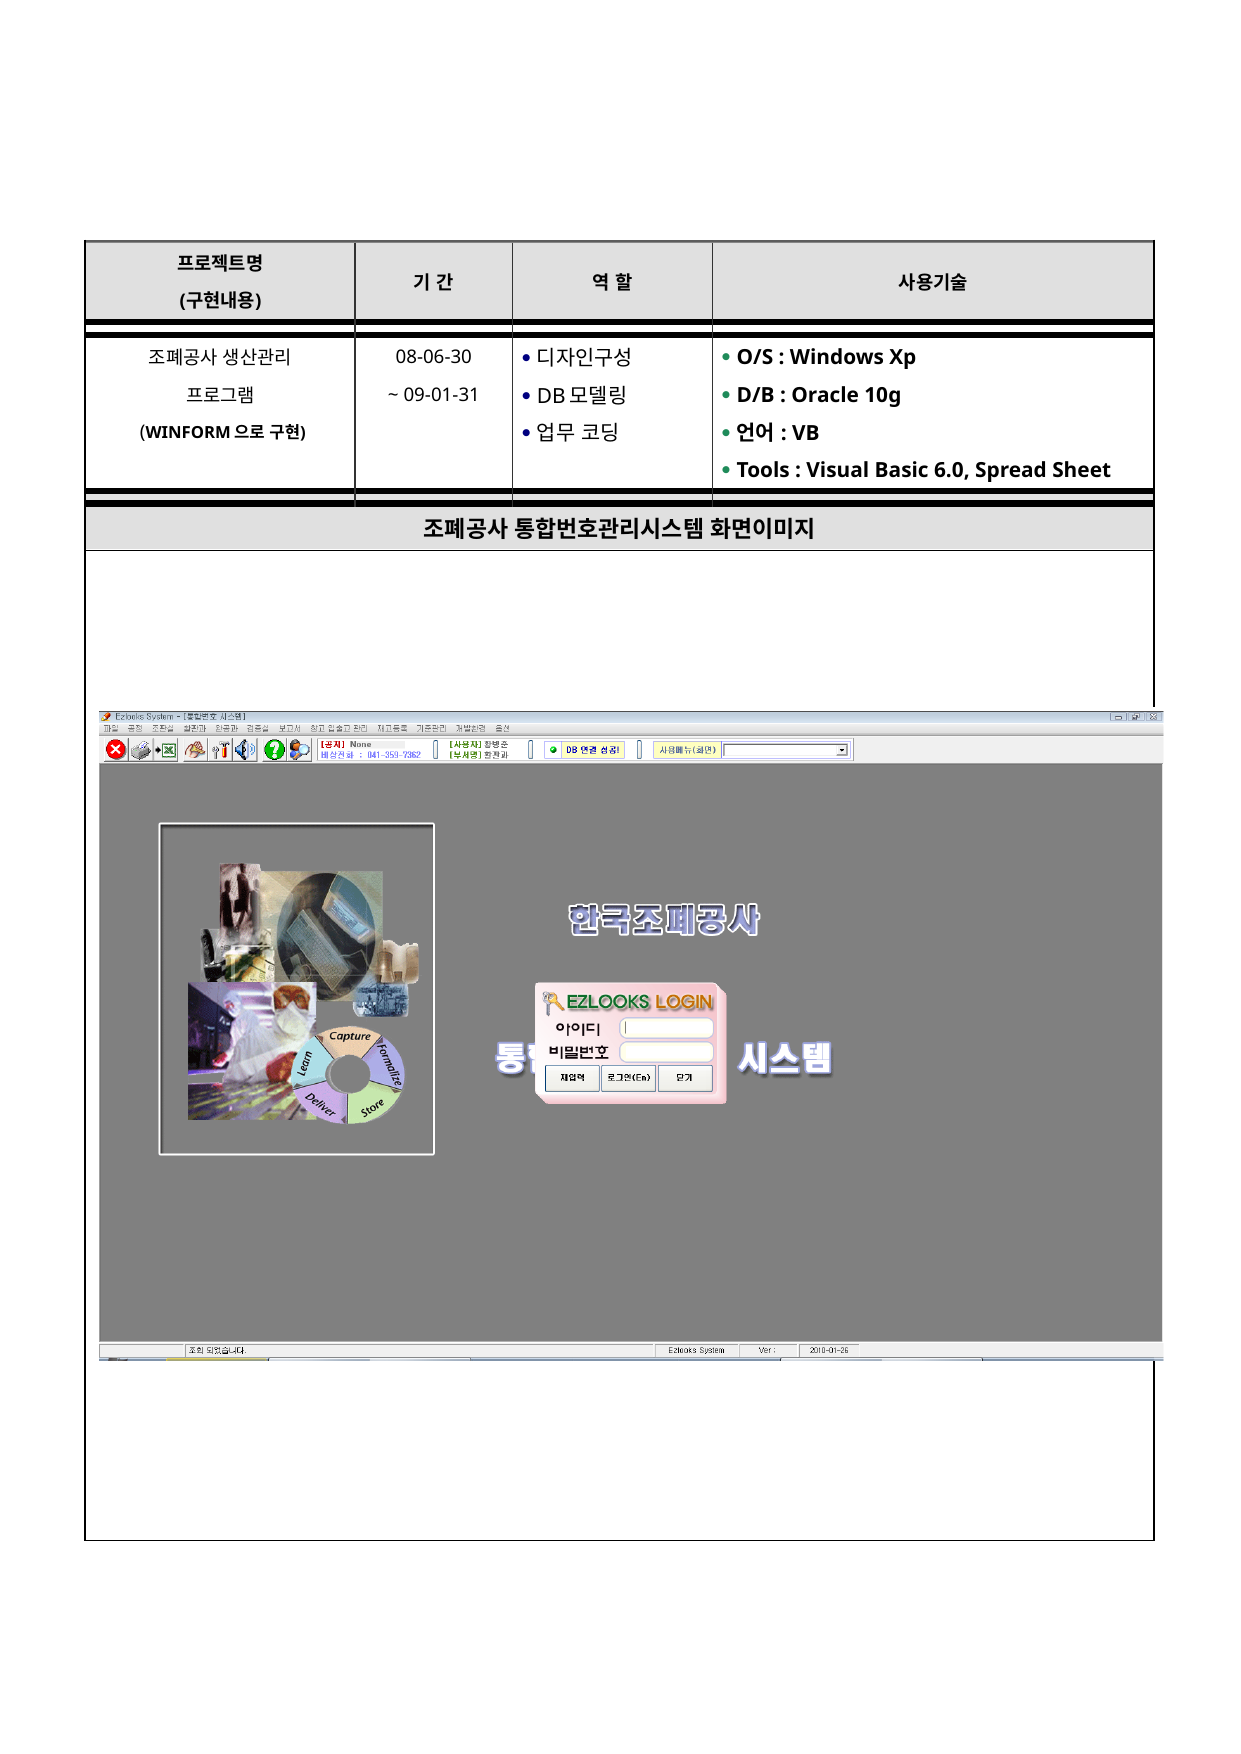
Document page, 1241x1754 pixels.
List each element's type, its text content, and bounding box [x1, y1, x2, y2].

table_header 역 할 [513, 243, 712, 319]
table_cell · O/S : Windows Xp · D/B : Oracle 10g · 언어 : VB · Tools : Visual Basic 6.0, Spread Sheet [713, 338, 1153, 488]
table_cell [86, 551, 1153, 1540]
table_cell 조폐공사 통합번호관리시스템 화면이미지 [86, 507, 1153, 549]
table_cell 08-06-30 ~ 09-01-31 [356, 338, 512, 488]
table_header 프로젝트명 (구현내용) [86, 243, 354, 319]
table_cell 조폐공사 생산관리 프로그램 (WINFORM으로 구현) [86, 338, 354, 488]
table_cell · 디자인구성 · DB모델링 · 업무 코딩 [513, 338, 712, 488]
table_header 기 간 [356, 243, 512, 319]
picture [95, 707, 1167, 1361]
table_header 사용기술 [713, 243, 1153, 319]
